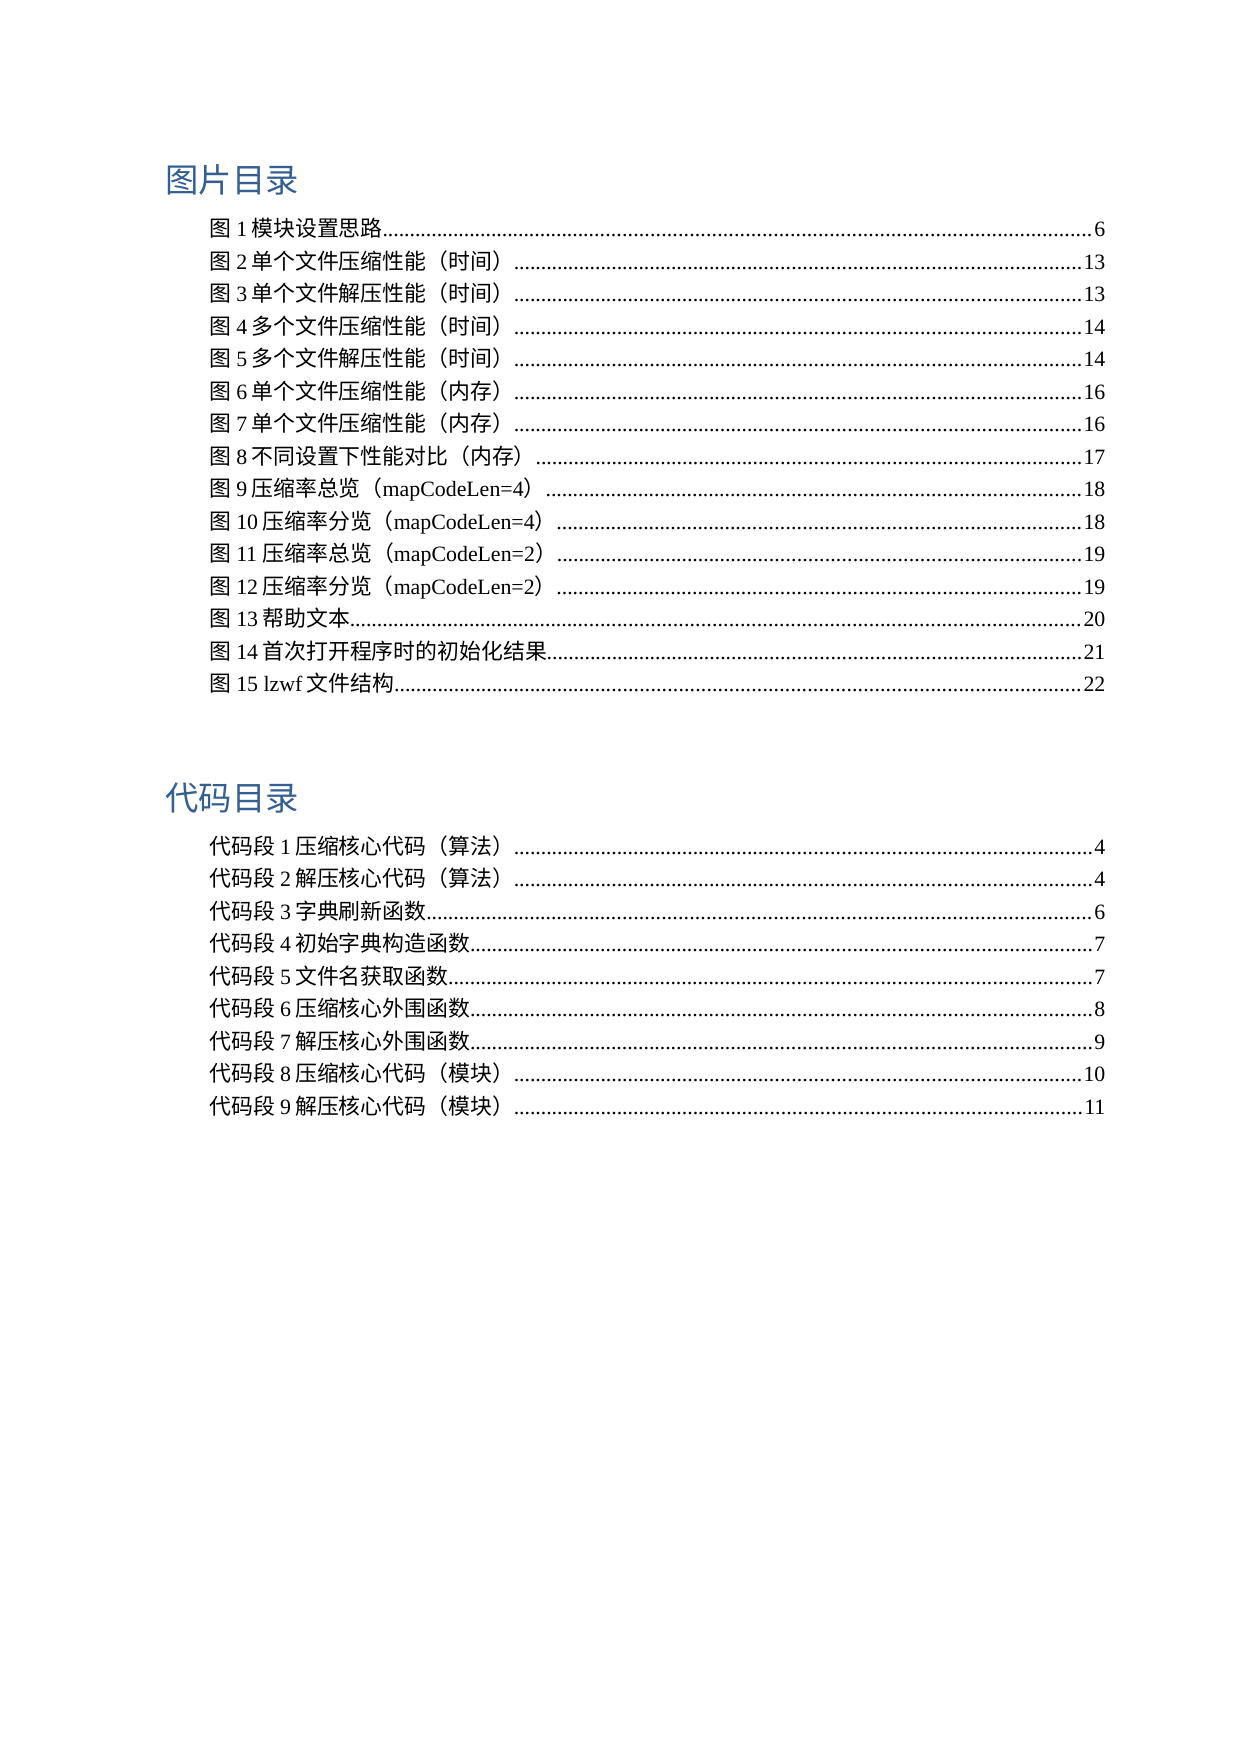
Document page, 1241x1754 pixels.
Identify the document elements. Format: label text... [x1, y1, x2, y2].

text 图 15 lzwf文件结构 22 [209, 666, 1106, 698]
text 图 6单个文件压缩性能（内存） 16 [209, 373, 1106, 406]
text 代码目录 [165, 763, 1106, 828]
text 图 4多个文件压缩性能（时间） 14 [209, 308, 1106, 341]
text 图片目录 [165, 146, 1106, 211]
text 代码段 9解压核心代码（模块） 11 [209, 1088, 1106, 1121]
text 图 9压缩率总览（mapCodeLen=4） 18 [209, 471, 1106, 503]
text 图 14首次打开程序时的初始化结果 21 [209, 633, 1106, 666]
text 代码段 1压缩核心代码（算法） 4 [209, 828, 1106, 861]
text 图 12压缩率分览（mapCodeLen=2） 19 [209, 568, 1106, 601]
text 代码段 7解压核心外围函数 9 [209, 1023, 1106, 1056]
text 图 5多个文件解压性能（时间） 14 [209, 341, 1106, 373]
text 代码段 4初始字典构造函数 7 [209, 926, 1106, 958]
text 图 11 压缩率总览（mapCodeLen=2） 19 [209, 536, 1106, 568]
text 图 7单个文件压缩性能（内存） 16 [209, 406, 1106, 438]
text 代码段 6压缩核心外围函数 8 [209, 991, 1106, 1023]
text 图 3单个文件解压性能（时间） 13 [209, 276, 1106, 308]
text 图 8不同设置下性能对比（内存） 17 [209, 438, 1106, 471]
text 图 2单个文件压缩性能（时间） 13 [209, 243, 1106, 276]
text 图 10压缩率分览（mapCodeLen=4） 18 [209, 503, 1106, 536]
text 图 13帮助文本 20 [209, 601, 1106, 633]
text 图 1模块设置思路 6 [209, 211, 1106, 243]
text 代码段 3字典刷新函数 6 [209, 893, 1106, 926]
text 代码段 8压缩核心代码（模块） 10 [209, 1056, 1106, 1088]
text 代码段 2解压核心代码（算法） 4 [209, 861, 1106, 893]
text 代码段 5文件名获取函数 7 [209, 958, 1106, 991]
